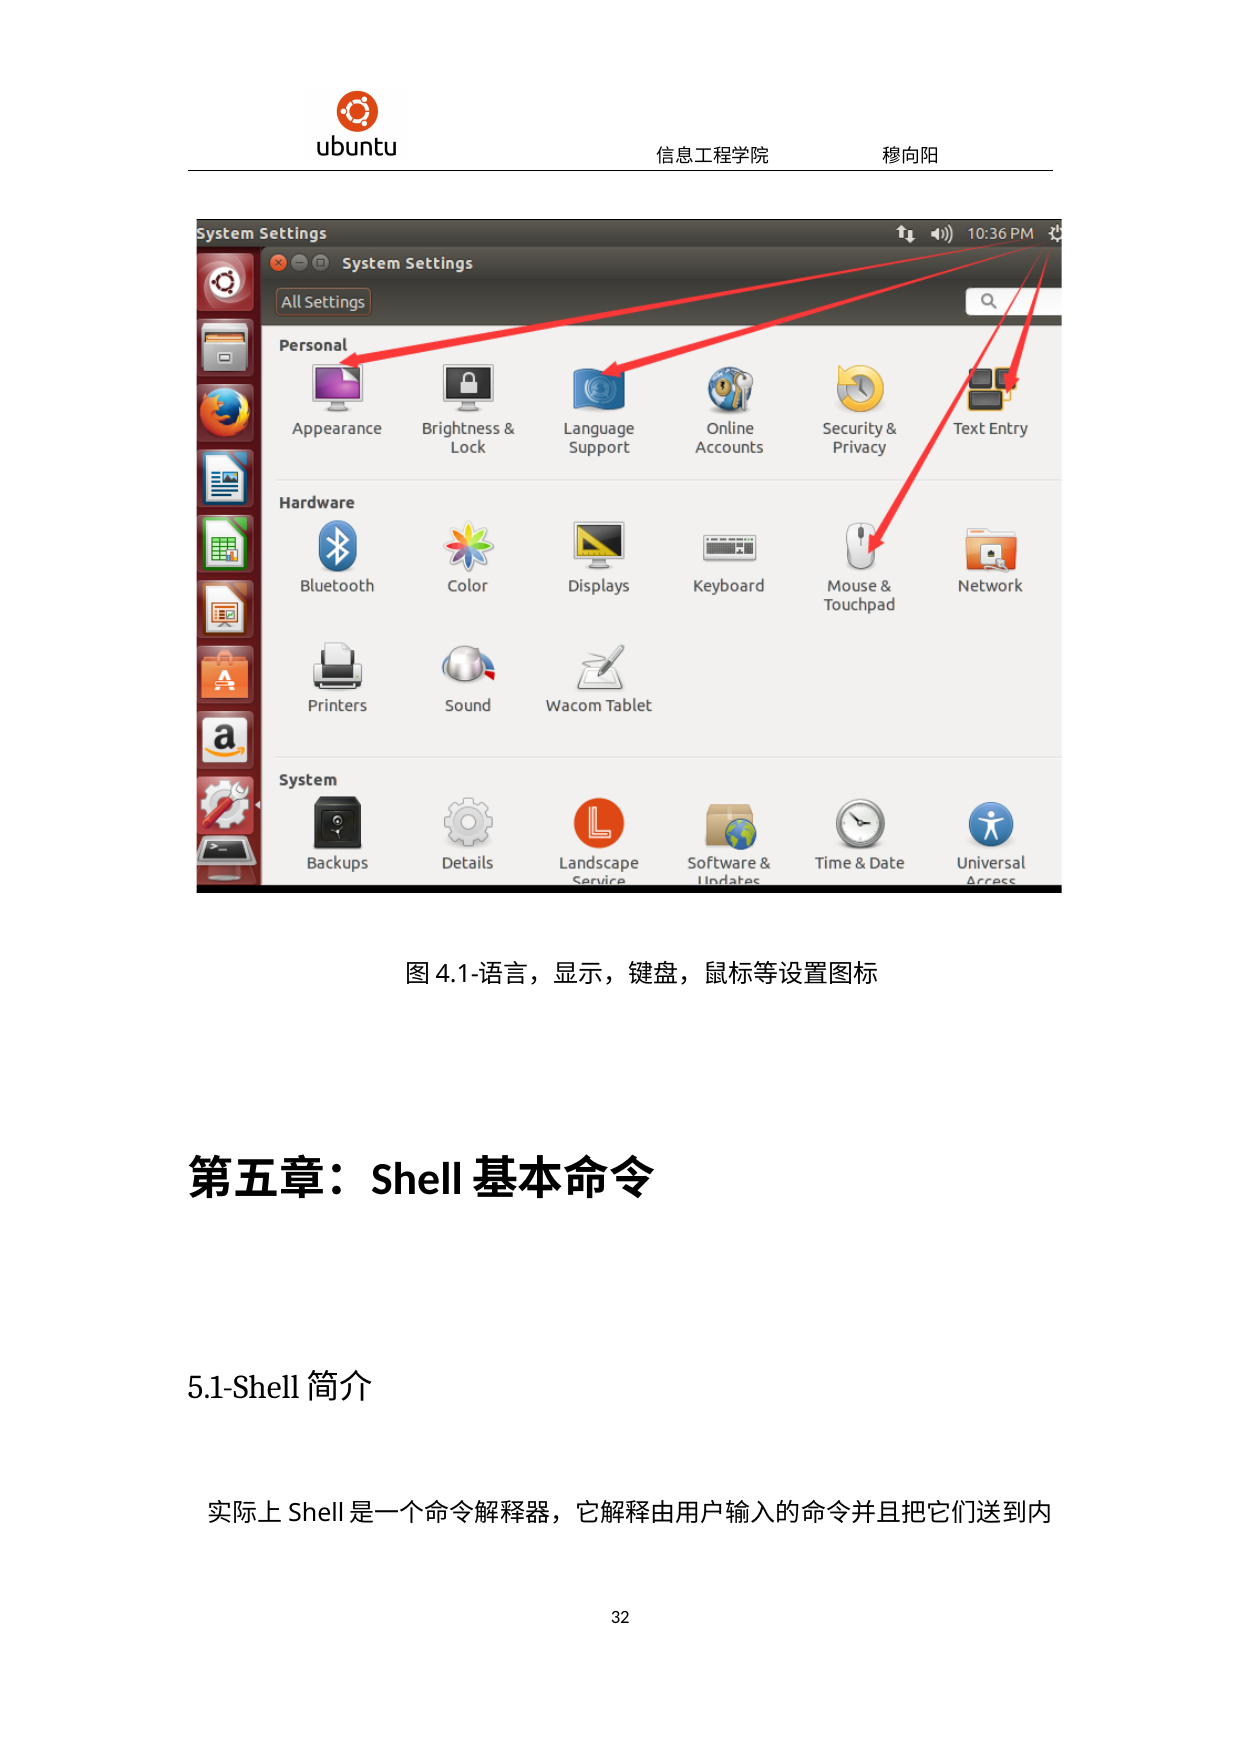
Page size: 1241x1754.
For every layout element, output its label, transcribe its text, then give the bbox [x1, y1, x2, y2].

subtitle 第五章：Shell基本命令 [187, 1126, 1053, 1223]
picture [196, 219, 1062, 893]
subtitle 5.1-Shell简介 [187, 1351, 1053, 1416]
picture [301, 88, 412, 162]
